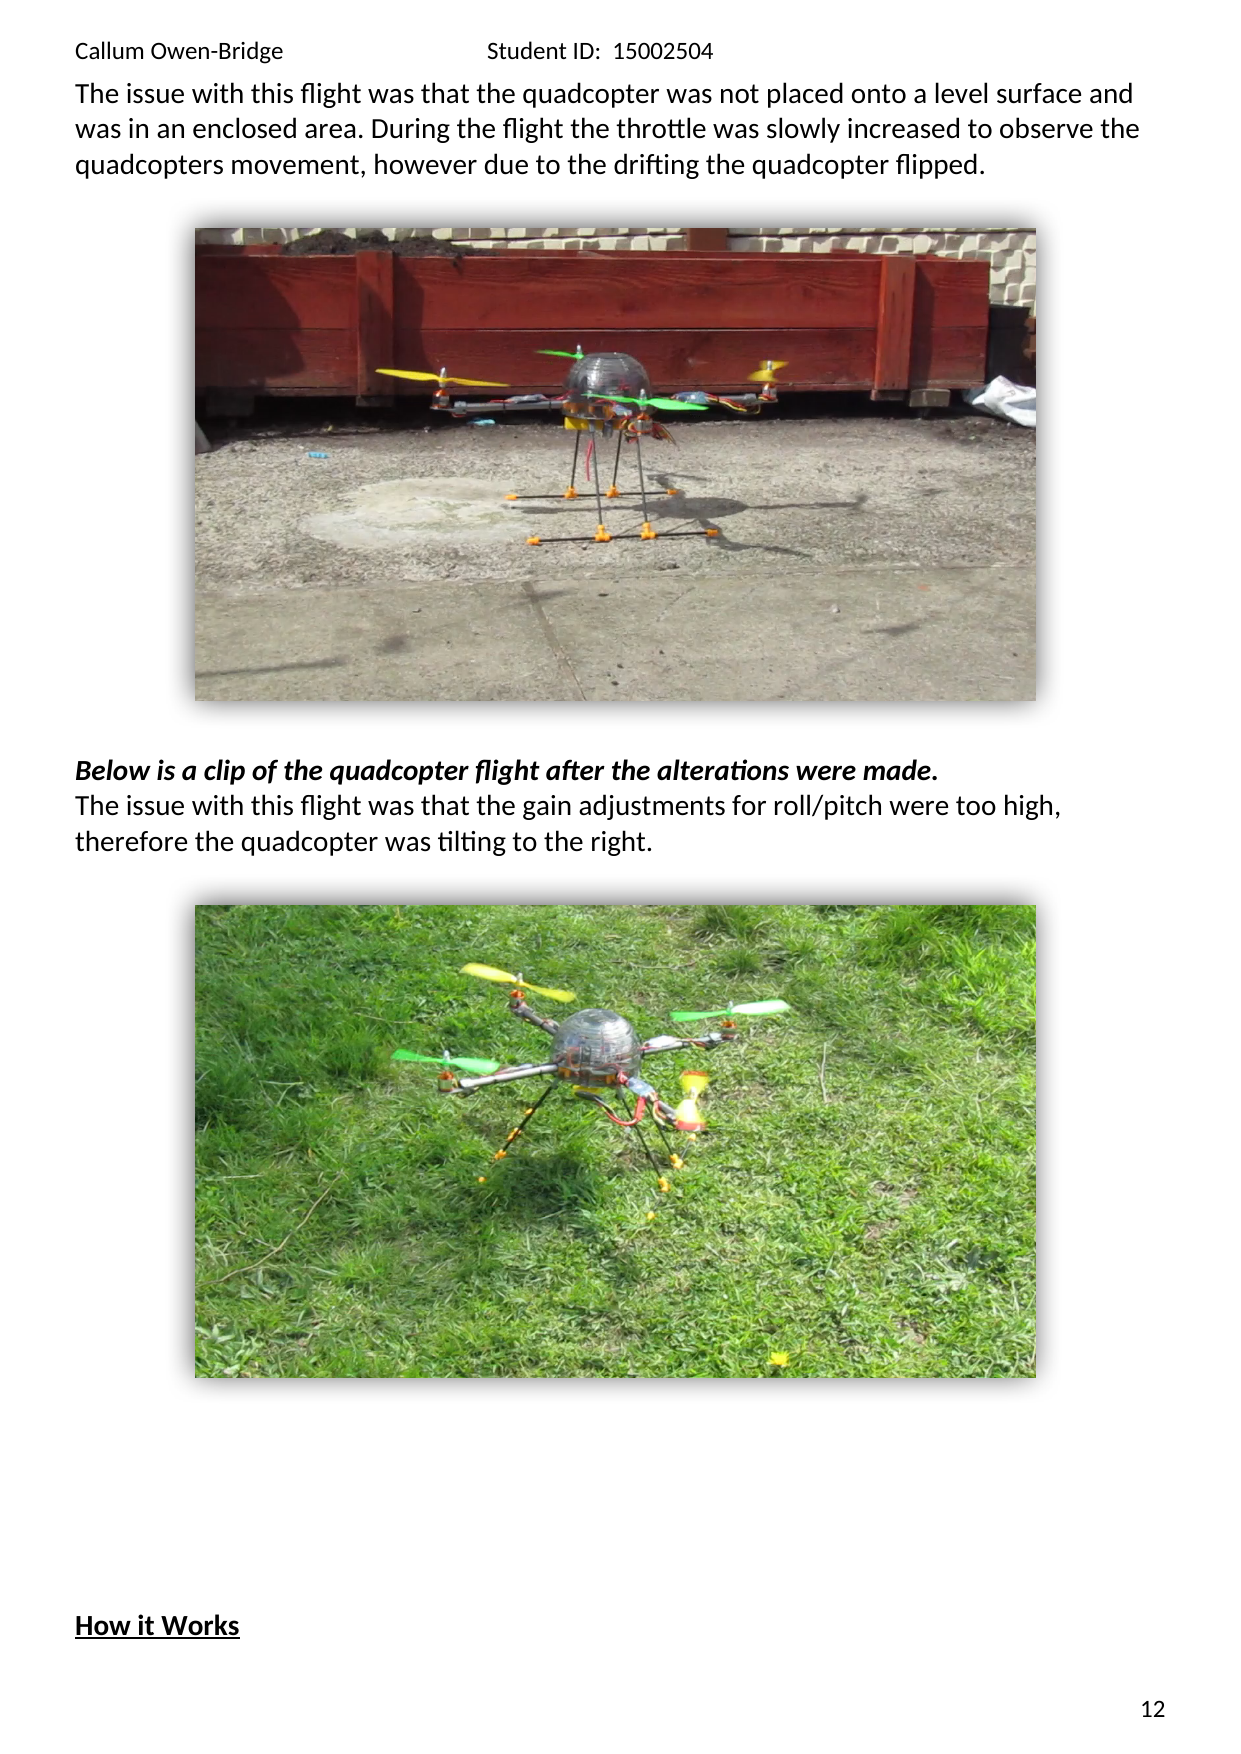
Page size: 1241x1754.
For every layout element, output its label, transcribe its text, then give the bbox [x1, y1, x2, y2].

text The issue with this flight was that the gain adjustments for roll/pitch were too high, therefore the quadcopter was tilting to the right. [75, 787, 1165, 859]
picture [195, 228, 1036, 701]
text Below is a clip of the quadcopter flight after the alterations were made. [75, 752, 1165, 787]
text The issue with this flight was that the quadcopter was not placed onto a level surface and was in an enclosed area. During the flight the throttle was slowly increased to observe the quadcopters movement, however due to the drifting the quadcopter flipped. [75, 75, 1165, 182]
text How it Works [75, 1607, 1165, 1642]
picture [195, 905, 1036, 1378]
